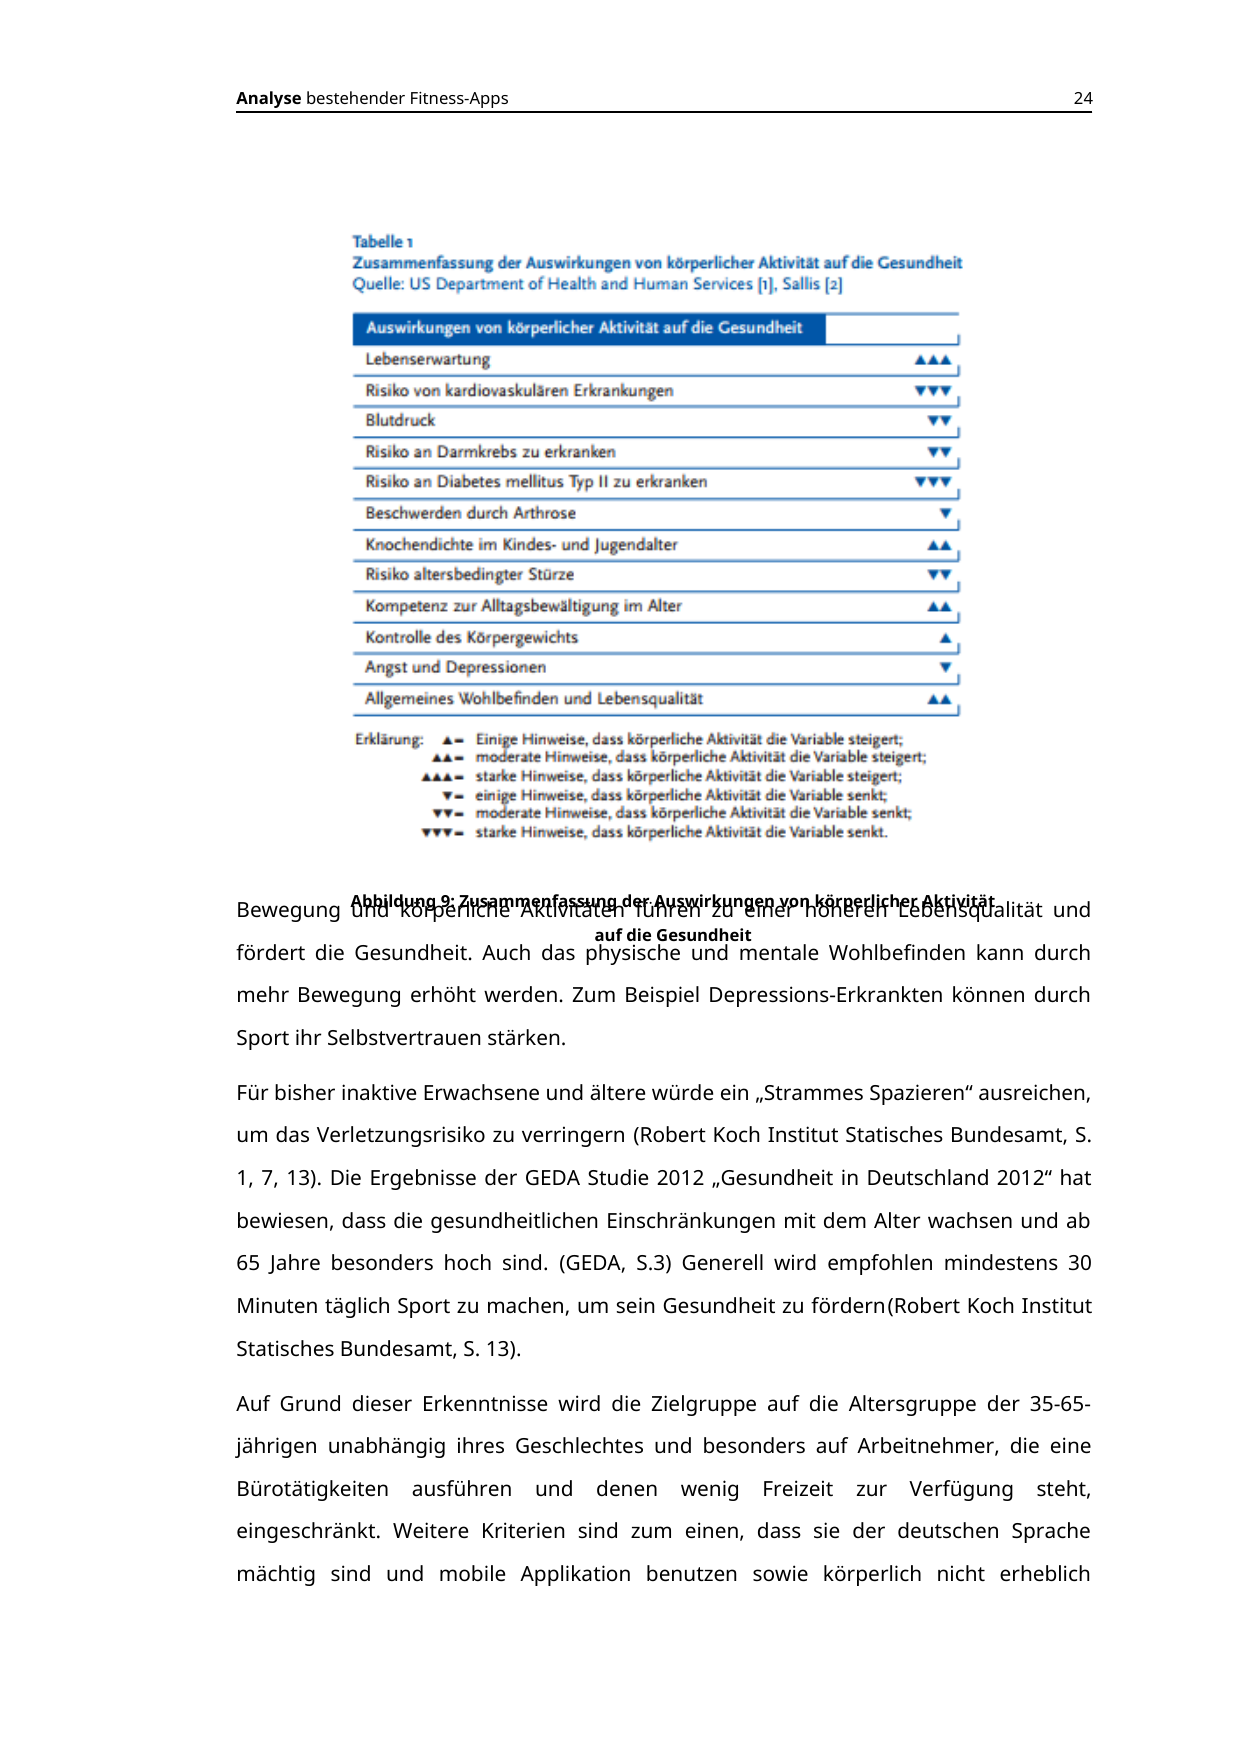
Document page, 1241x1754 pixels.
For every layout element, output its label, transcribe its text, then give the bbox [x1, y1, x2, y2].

text Für bisher inaktive Erwachsene und ältere würde ein „Strammes Spazieren“ ausreichen, um das Verletzungsrisiko zu verringern (Robert Koch Institut Statisches Bundesamt, S. 1, 7, 13). Die Ergebnisse der GEDA Studie 2012 „Gesundheit in Deutschland 2012“ hat bewiesen, dass die gesundheitlichen Einschränkungen mit dem Alter wachsen und ab 65 Jahre besonders hoch sind. (GEDA, S.3) Generell wird empfohlen mindestens 30 Minuten täglich Sport zu machen, um sein Gesundheit zu fördern(Robert Koch Institut Statisches Bundesamt, S. 13). [236, 1078, 1092, 1362]
picture [327, 211, 1019, 855]
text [236, 1389, 1092, 1588]
